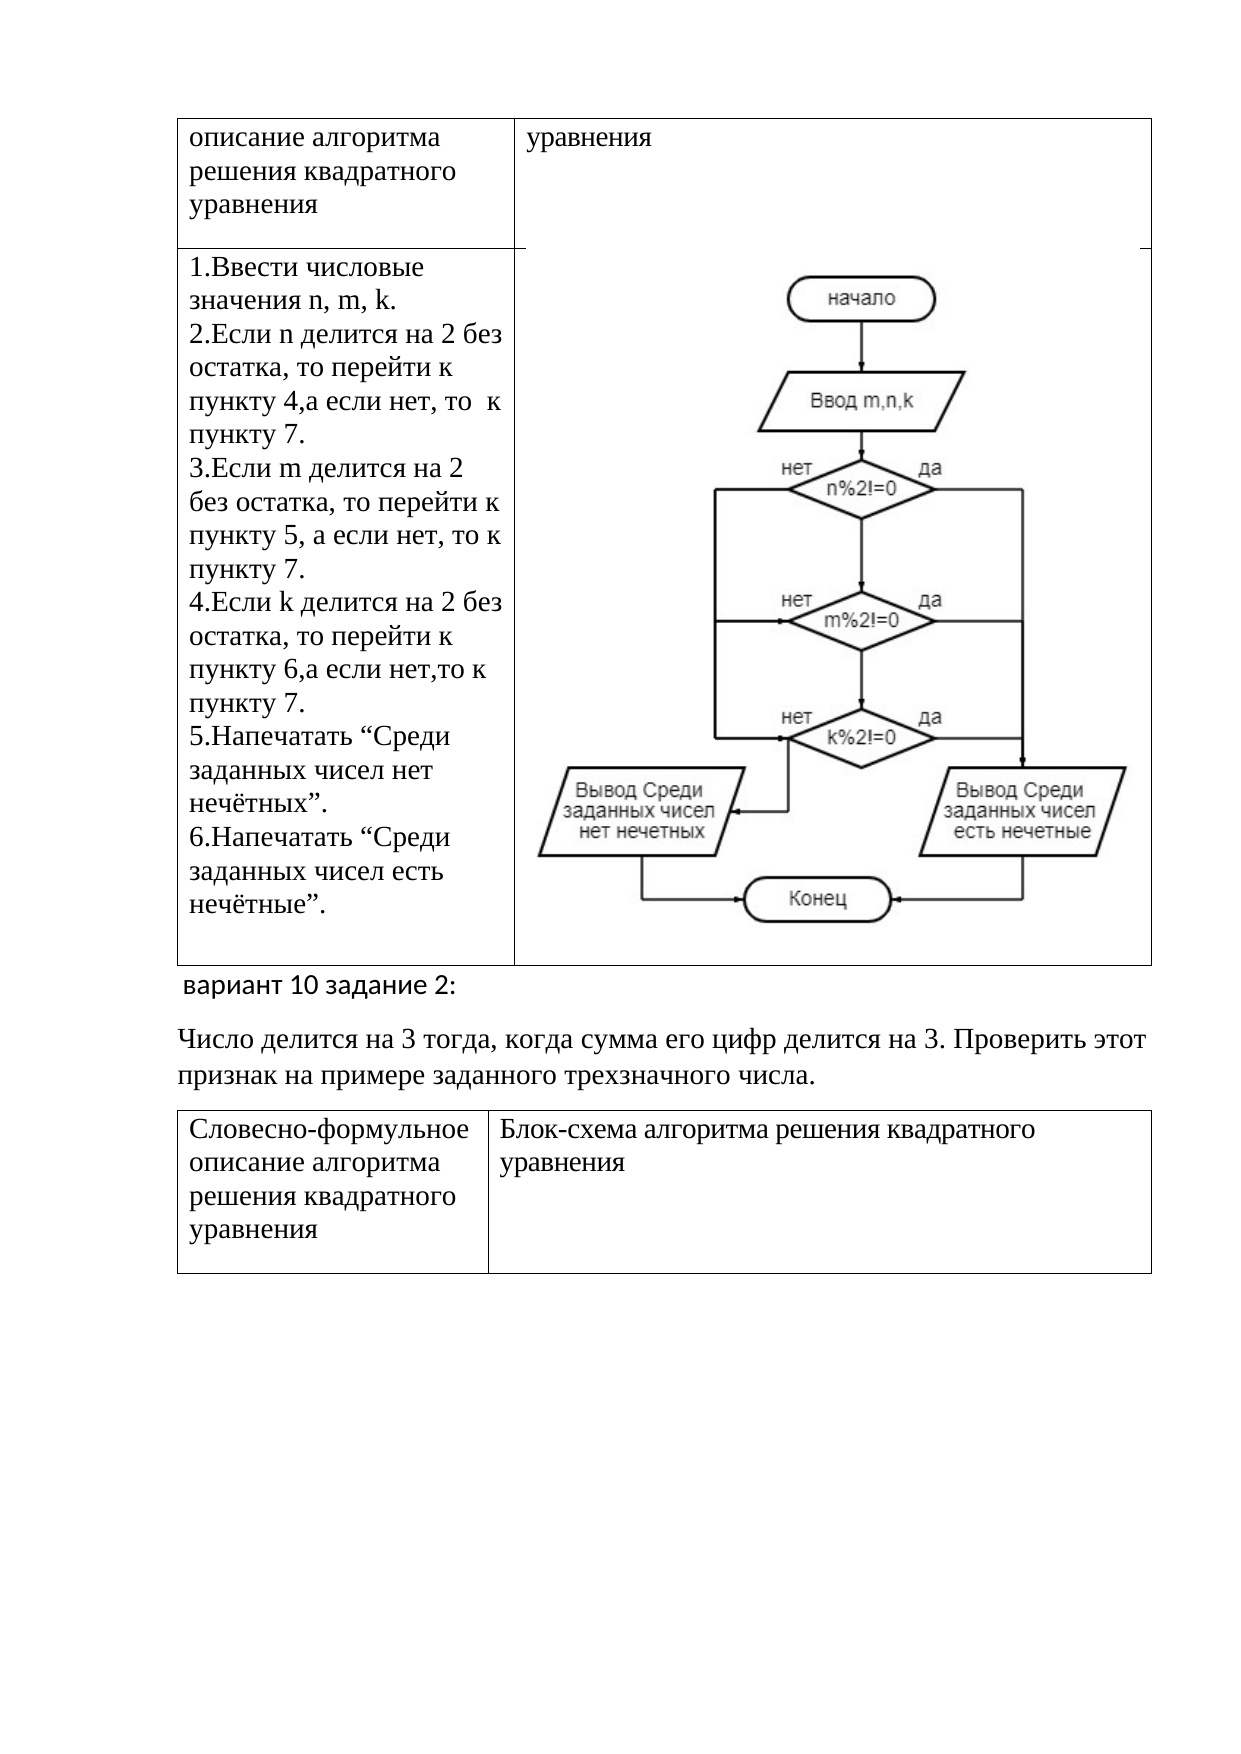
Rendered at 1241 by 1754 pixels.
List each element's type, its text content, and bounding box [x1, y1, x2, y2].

text вариант 10 задание 2: [177, 966, 1152, 1002]
table_cell 1.Ввести числовые значения n, m, k. 2.Если n делится на 2 без остатка, то перейти к пункту 4,а если нет, то к пункту 7. 3.Если m делится на 2 без остатка, то перейти к пункту 5, а если нет, то к пункту 7. 4.Если k делится на 2 без остатка, то перейти к пункту 6,а если нет,то к пункту 7. 5.Напечатать “Среди заданных чисел нет нечётных”. 6.Напечатать “Среди заданных чисел есть нечётные”. [178, 249, 514, 965]
table_cell [515, 249, 1151, 965]
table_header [178, 119, 514, 248]
table_header Блок-схема алгоритма решения квадратного уравнения [489, 1111, 1151, 1273]
text Число делится на 3 тогда, когда сумма его цифр делится на 3. Проверить этот признак на примере заданного трехзначного числа. [177, 1021, 1152, 1091]
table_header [515, 119, 1151, 248]
table_header Словесно-формульное описание алгоритма решения квадратного уравнения [178, 1111, 488, 1273]
picture [526, 248, 1140, 951]
